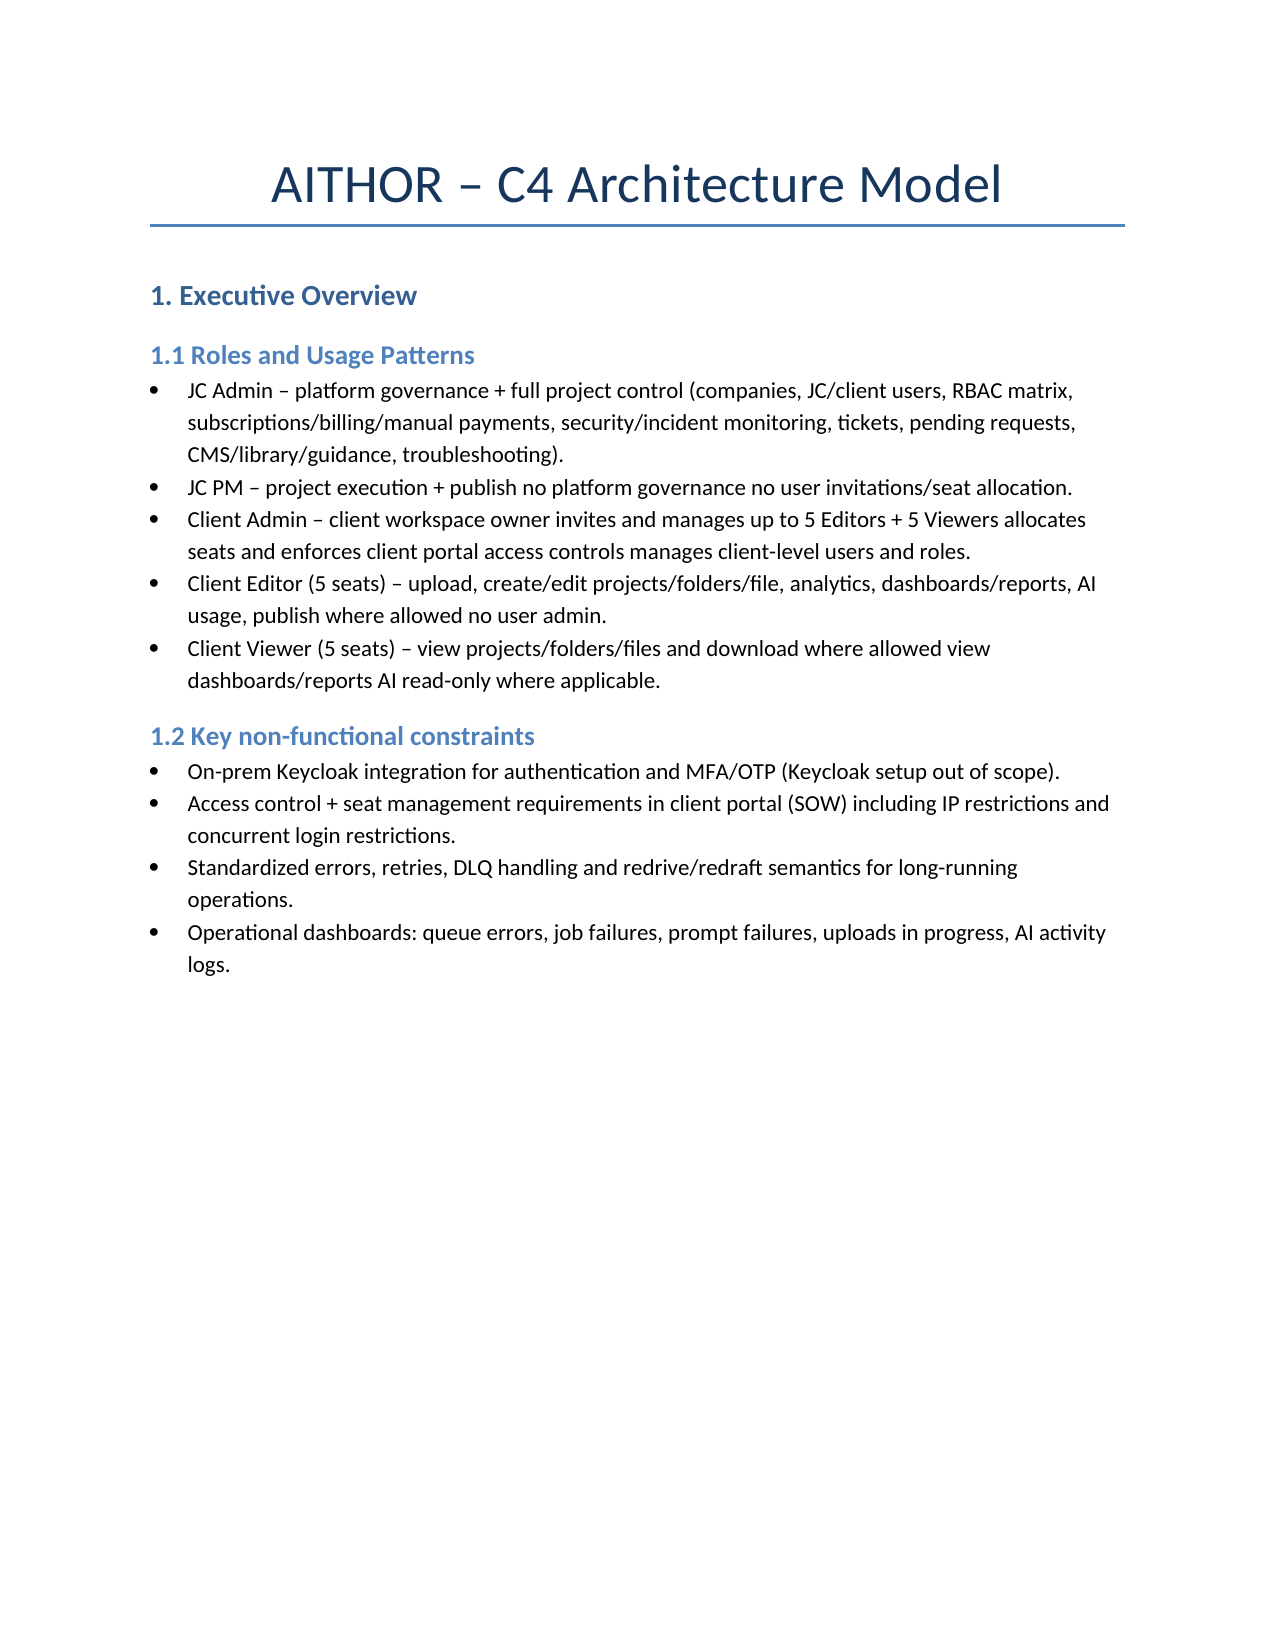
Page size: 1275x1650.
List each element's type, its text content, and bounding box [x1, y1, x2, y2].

subtitle 1.2 Key non-functional constraints [150, 719, 1125, 752]
subtitle 1.1 Roles and Usage Patterns [150, 338, 1125, 371]
list On‑prem Keycloak integration for authentication and MFA/OTP (Keycloak setup out of scope). [150, 757, 1125, 785]
list Client Admin – client workspace owner invites and manages up to 5 Editors + 5 Viewers allocates seats and enforces client portal access controls manages client-level users and roles. [150, 505, 1125, 565]
list Operational dashboards: queue errors, job failures, prompt failures, uploads in progress, AI activity logs. [150, 918, 1125, 978]
list Access control + seat management requirements in client portal (SOW) including IP restrictions and concurrent login restrictions. [150, 789, 1125, 849]
title AITHOR – C4 Architecture Model [150, 150, 1125, 224]
list Client Editor (5 seats) – upload, create/edit projects/folders/file, analytics, dashboards/reports, AI usage, publish where allowed no user admin. [150, 569, 1125, 629]
list Standardized errors, retries, DLQ handling and redrive/redraft semantics for long-running operations. [150, 853, 1125, 914]
list JC PM – project execution + publish no platform governance no user invitations/seat allocation. [150, 473, 1125, 501]
list Client Viewer (5 seats) – view projects/folders/files and download where allowed view dashboards/reports AI read-only where applicable. [150, 634, 1125, 694]
list JC Admin – platform governance + full project control (companies, JC/client users, RBAC matrix, subscriptions/billing/manual payments, security/incident monitoring, tickets, pending requests, CMS/library/guidance, troubleshooting). [150, 376, 1125, 469]
subtitle 1. Executive Overview [150, 277, 1125, 312]
